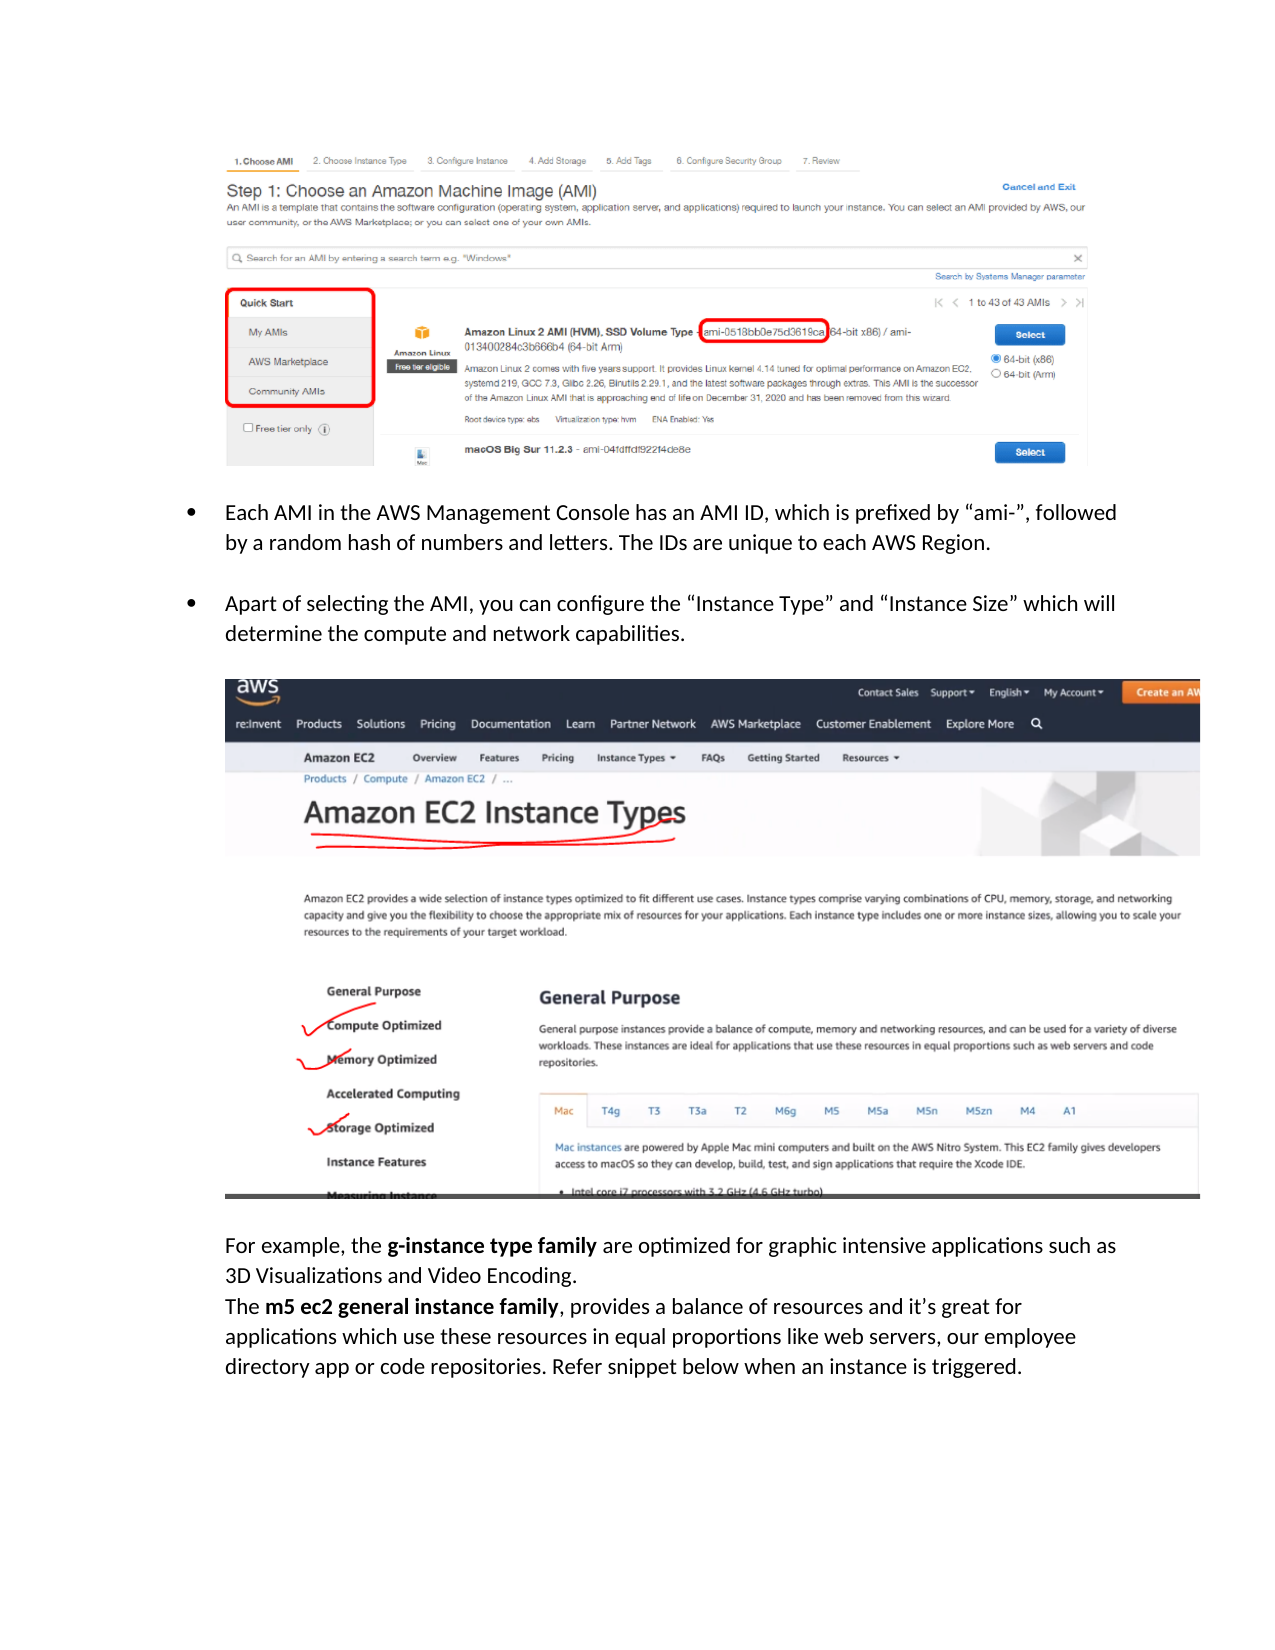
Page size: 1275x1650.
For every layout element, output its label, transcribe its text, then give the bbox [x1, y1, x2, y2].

list The m5 ec2 general instance family, provides a balance of resources and it’s great for applications which use these resources in equal proportions like web servers, our employee directory app or code repositories. Refer snippet below when an instance is triggered. [225, 1292, 1125, 1380]
list Each AMI in the AWS Management Console has an AMI ID, which is prefixed by “ami-”, followed by a random hash of numbers and letters. The IDs are unique to each AWS Region. [187, 498, 1125, 556]
picture [225, 679, 1200, 1199]
list Apart of selecting the AMI, you can configure the “Instance Type” and “Instance Size” which will determine the compute and network capabilities. [187, 589, 1125, 647]
picture [225, 150, 1088, 466]
list For example, the g-instance type family are optimized for graphic intensive applications such as 3D Visualizations and Video Encoding. [225, 1231, 1125, 1289]
